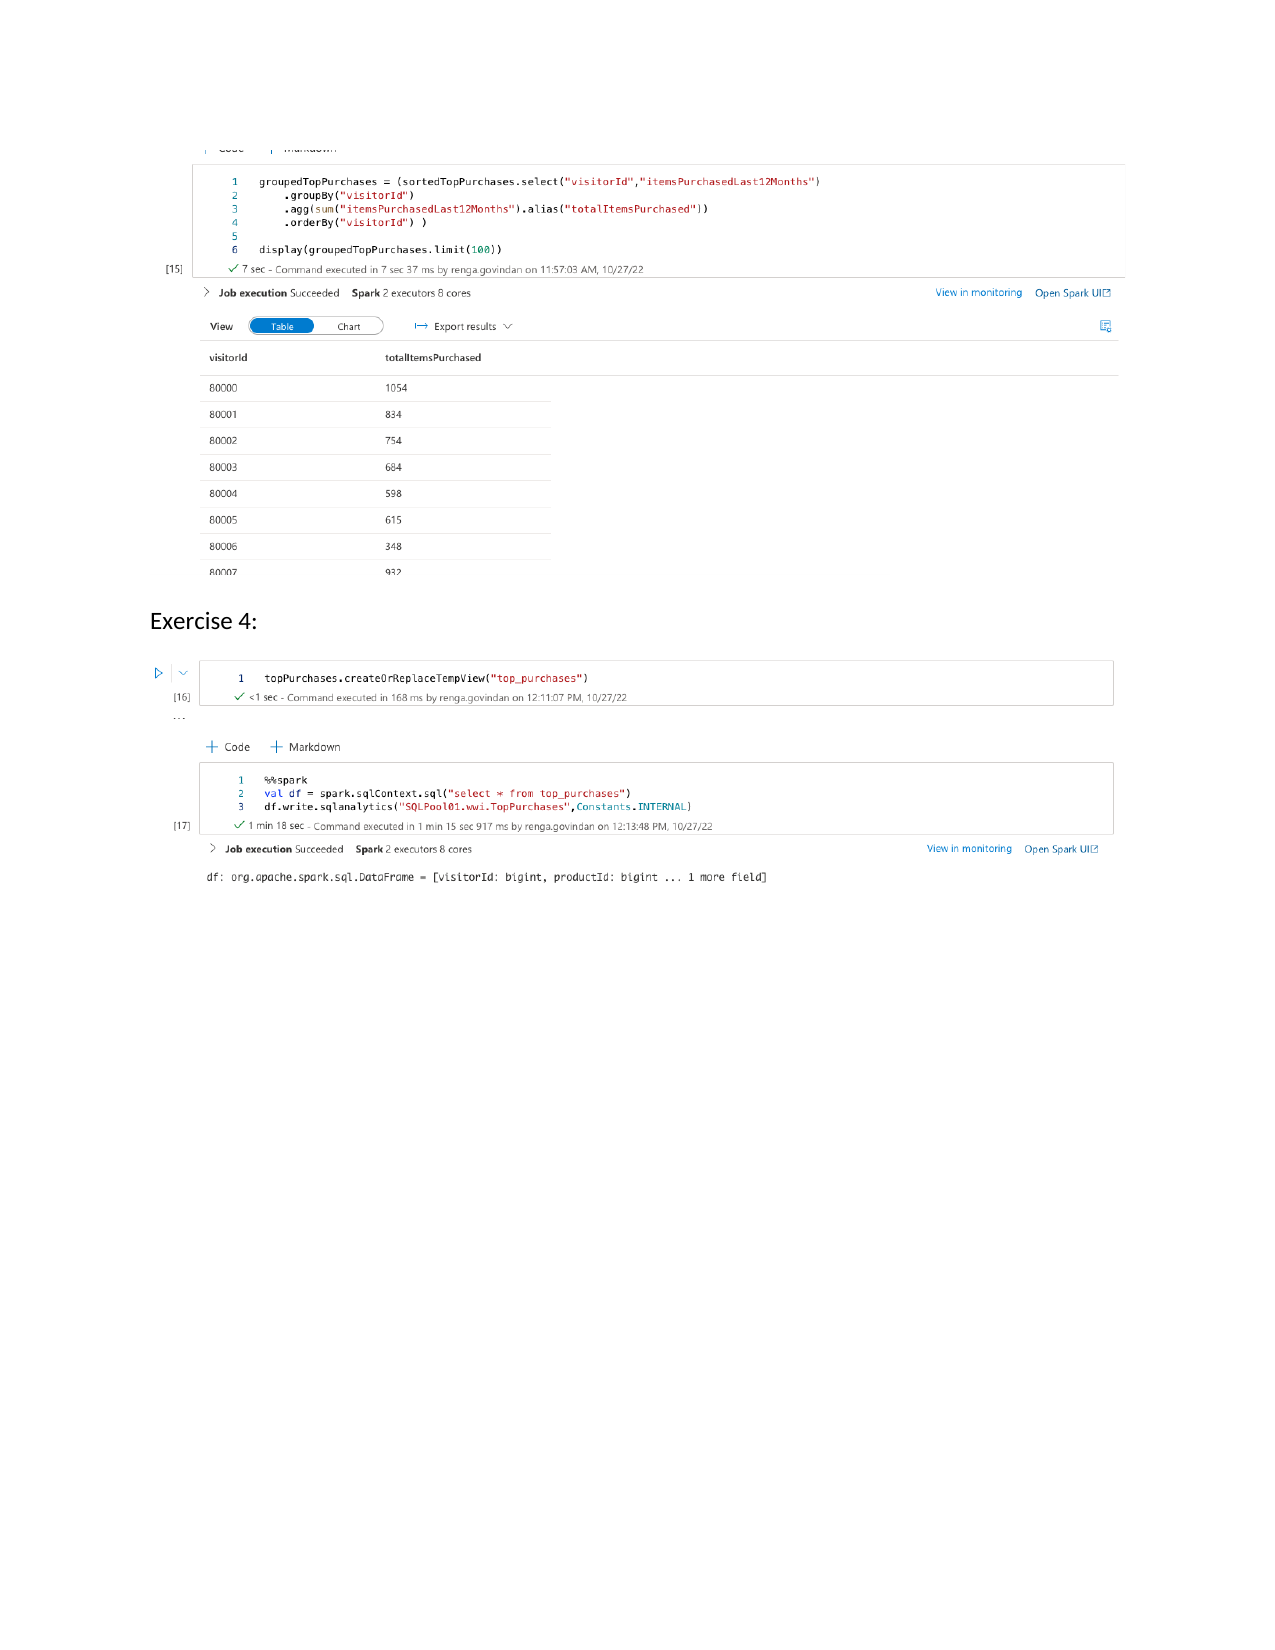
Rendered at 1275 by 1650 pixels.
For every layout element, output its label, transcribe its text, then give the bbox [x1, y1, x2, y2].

picture [150, 636, 1125, 889]
picture [150, 150, 1125, 575]
text Exercise 4: [150, 605, 1125, 636]
